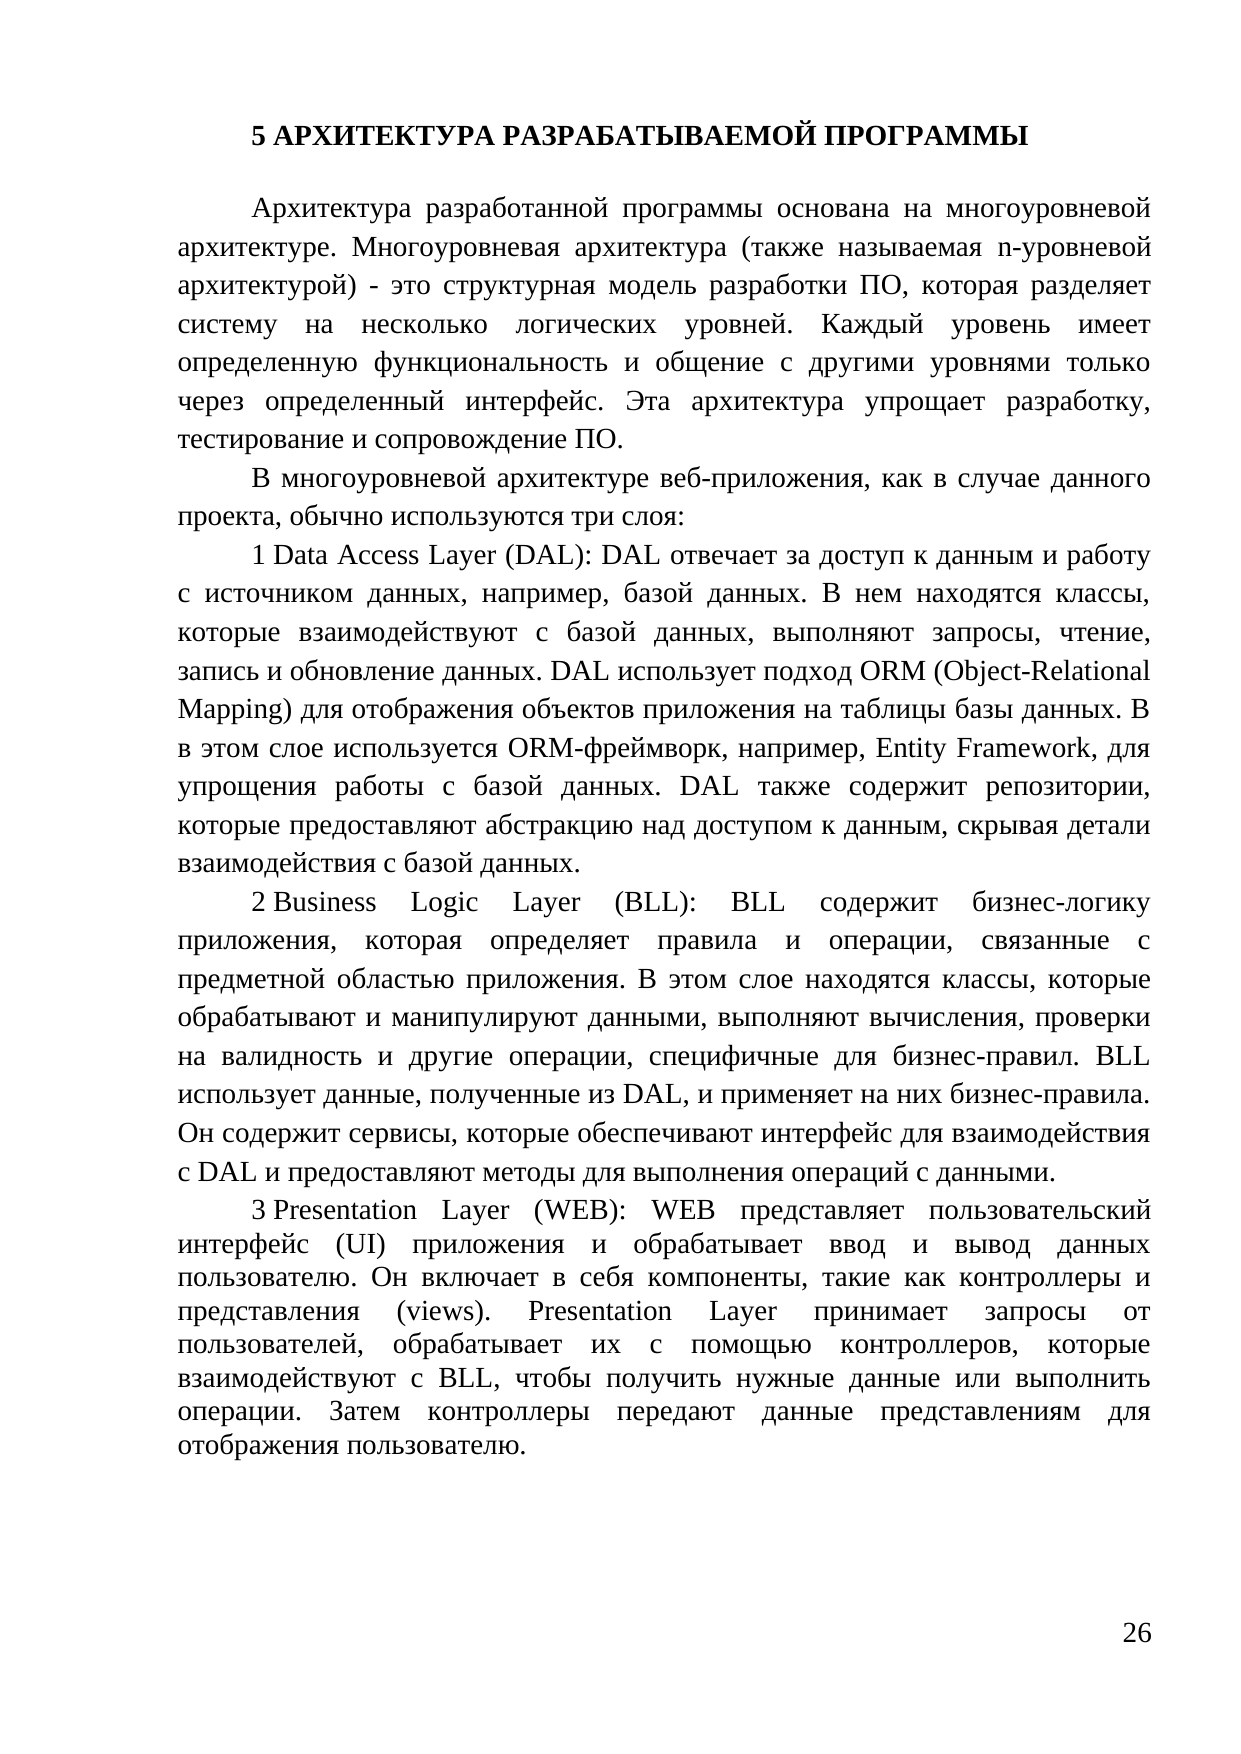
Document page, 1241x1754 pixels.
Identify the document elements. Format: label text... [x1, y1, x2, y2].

list Business Logic Layer (BLL): BLL содержит бизнес-логику приложения, которая определяет правила и операции, связанные с предметной областью приложения. В этом слое находятся классы, которые обрабатывают и манипулируют данными, выполняют вычисления, проверки на валидность и другие операции, специфичные для бизнес-правил. BLL использует данные, полученные из DAL, и применяет на них бизнес-правила. Он содержит сервисы, которые обеспечивают интерфейс для взаимодействия с DAL и предоставляют методы для выполнения операций с данными. [177, 884, 1152, 1187]
subtitle Архитектура разрабатываемой программы [251, 118, 1152, 152]
list Presentation Layer (WEB): WEB представляет пользовательский интерфейс (UI) приложения и обрабатывает ввод и вывод данных пользователю. Он включает в себя компоненты, такие как контроллеры и представления (views). Presentation Layer принимает запросы от пользователей, обрабатывает их с помощью контроллеров, которые взаимодействуют с BLL, чтобы получить нужные данные или выполнить операции. Затем контроллеры передают данные представлениям для отображения пользователю. [177, 1192, 1152, 1461]
list Data Access Layer (DAL): DAL отвечает за доступ к данным и работу с источником данных, например, базой данных. В нем находятся классы, которые взаимодействуют с базой данных, выполняют запросы, чтение, запись и обновление данных. DAL использует подход ORM (Object-Relational Mapping) для отображения объектов приложения на таблицы базы данных. В в этом слое используется ORM-фреймворк, например, Entity Framework, для упрощения работы с базой данных. DAL также содержит репозитории, которые предоставляют абстракцию над доступом к данным, скрывая детали взаимодействия с базой данных. [177, 537, 1152, 879]
text В многоуровневой архитектуре веб-приложения, как в случае данного проекта, обычно используются три слоя: [177, 460, 1152, 532]
text Архитектура разработанной программы основана на многоуровневой архитектуре. Многоуровневая архитектура (также называемая n-уровневой архитектурой) - это структурная модель разработки ПО, которая разделяет систему на несколько логических уровней. Каждый уровень имеет определенную функциональность и общение с другими уровнями только через определенный интерфейс. Эта архитектура упрощает разработку, тестирование и сопровождение ПО. [177, 190, 1152, 455]
